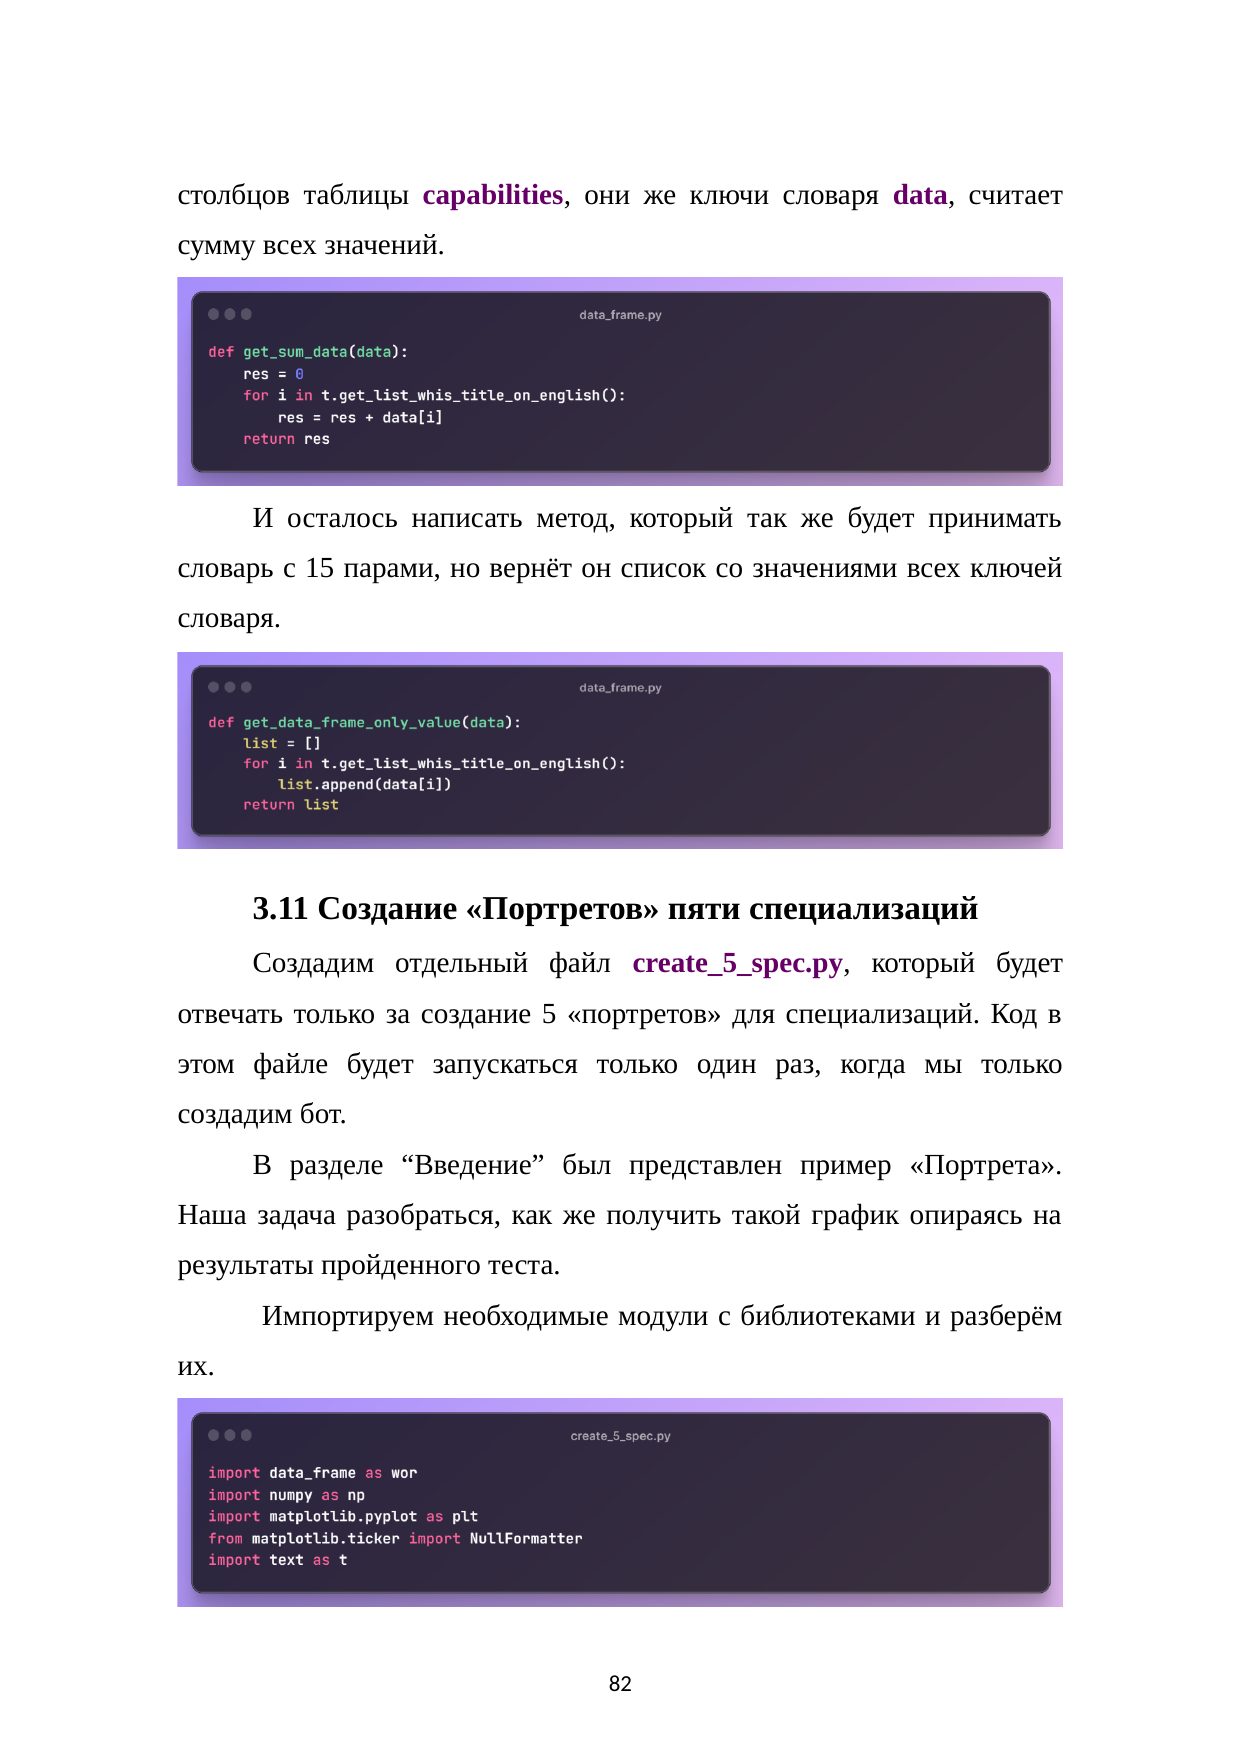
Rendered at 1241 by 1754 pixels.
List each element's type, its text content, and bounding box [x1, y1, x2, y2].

picture [177, 652, 1063, 849]
picture [177, 277, 1063, 486]
text Создадим отдельный файл create_5_spec.py, который будет отвечать только за создание 5 «портретов» для специализаций. Код в этом файле будет запускаться только один раз, когда мы только создадим бот. [177, 946, 1063, 1130]
text Импортируем необходимые модули с библиотеками и разберём их. [177, 1298, 1063, 1382]
text 3.11 Создание «Портретов» пяти специализаций [177, 888, 1063, 926]
text И осталось написать метод, который так же будет принимать словарь с 15 парами, но вернёт он список со значениями всех ключей словаря. [177, 500, 1063, 634]
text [177, 177, 1063, 261]
picture [177, 1398, 1063, 1607]
text В разделе “Введение” был представлен пример «Портрета». Наша задача разобраться, как же получить такой график опираясь на результаты пройденного теста. [177, 1147, 1063, 1281]
